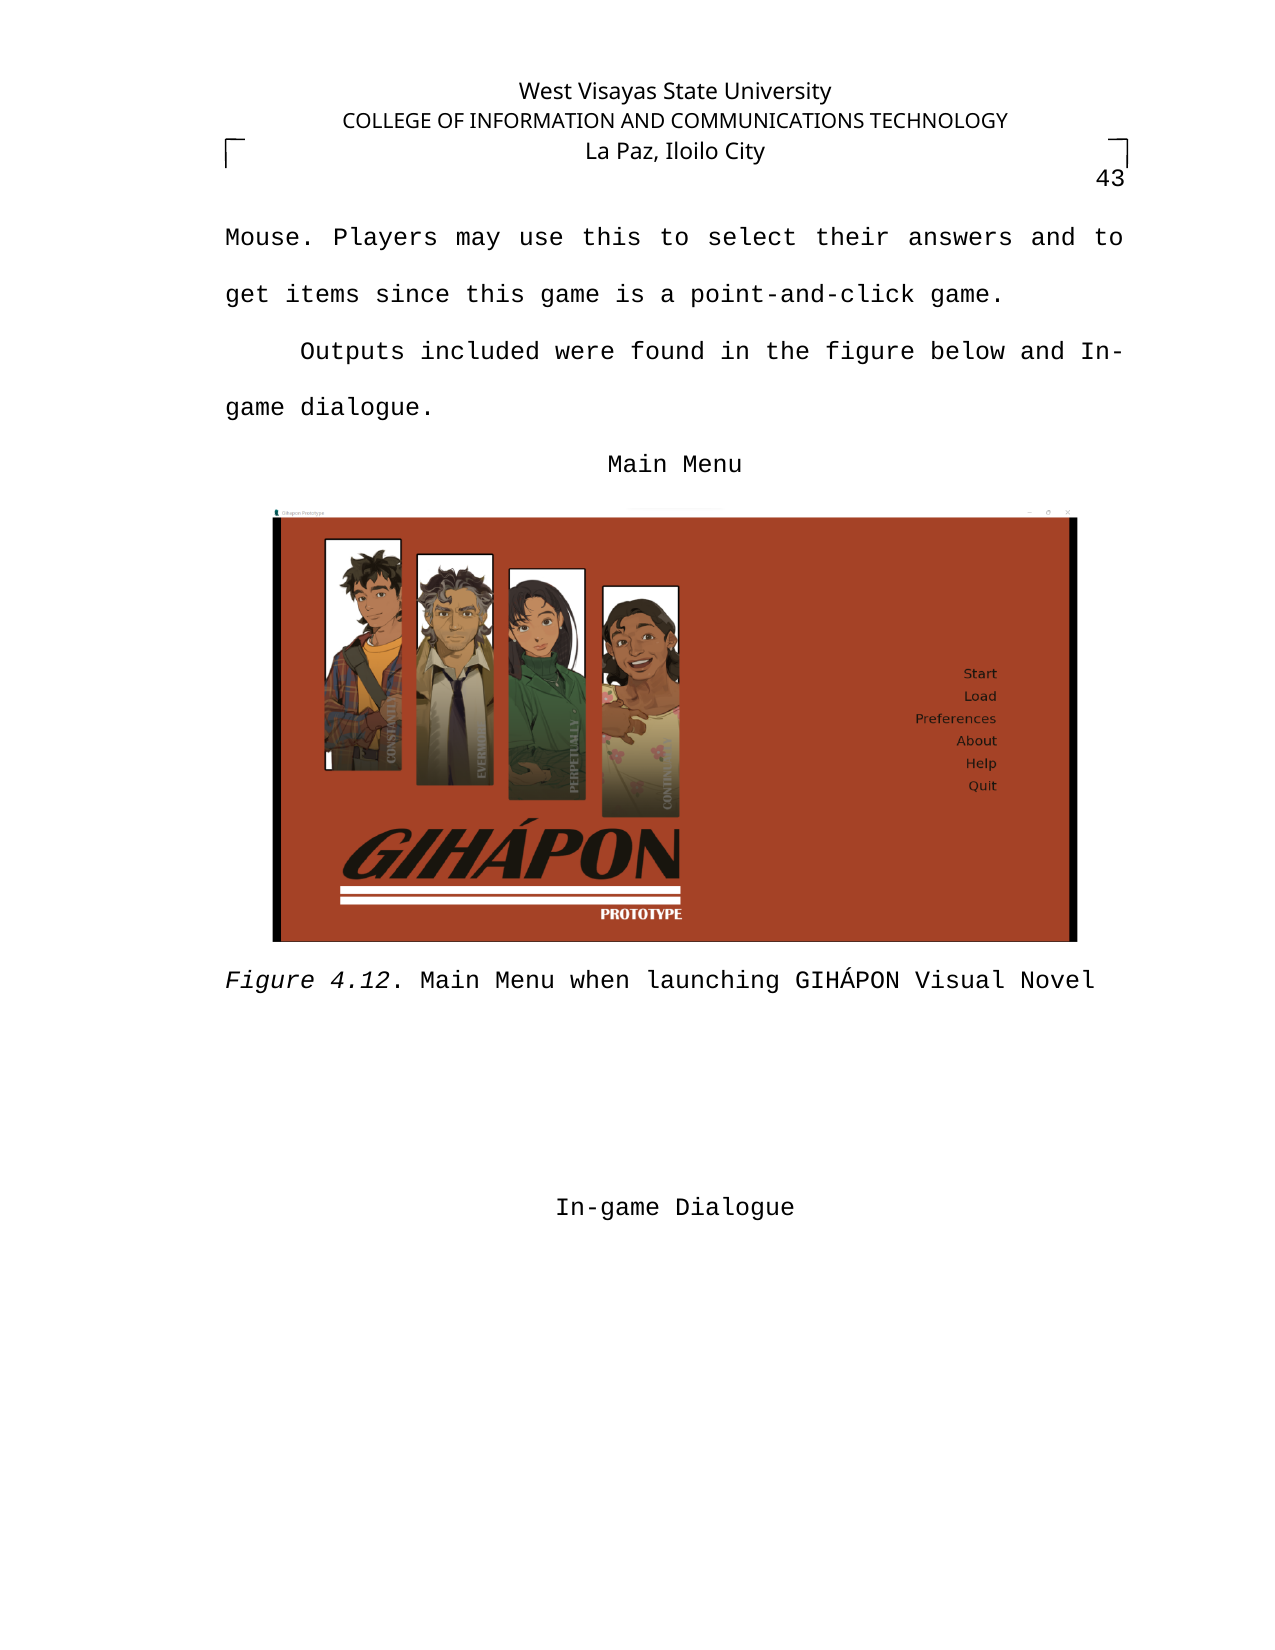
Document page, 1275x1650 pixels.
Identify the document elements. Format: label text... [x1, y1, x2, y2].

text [225, 225, 1125, 310]
picture [272, 508, 1078, 942]
text Figure 4.12. Main Menu when launching GIHÁPON Visual Novel [225, 967, 1125, 996]
text In-game Dialogue [225, 1194, 1125, 1222]
text Outputs included were found in the figure below and In-game dialogue. [225, 338, 1125, 423]
text Main Menu [225, 452, 1125, 480]
